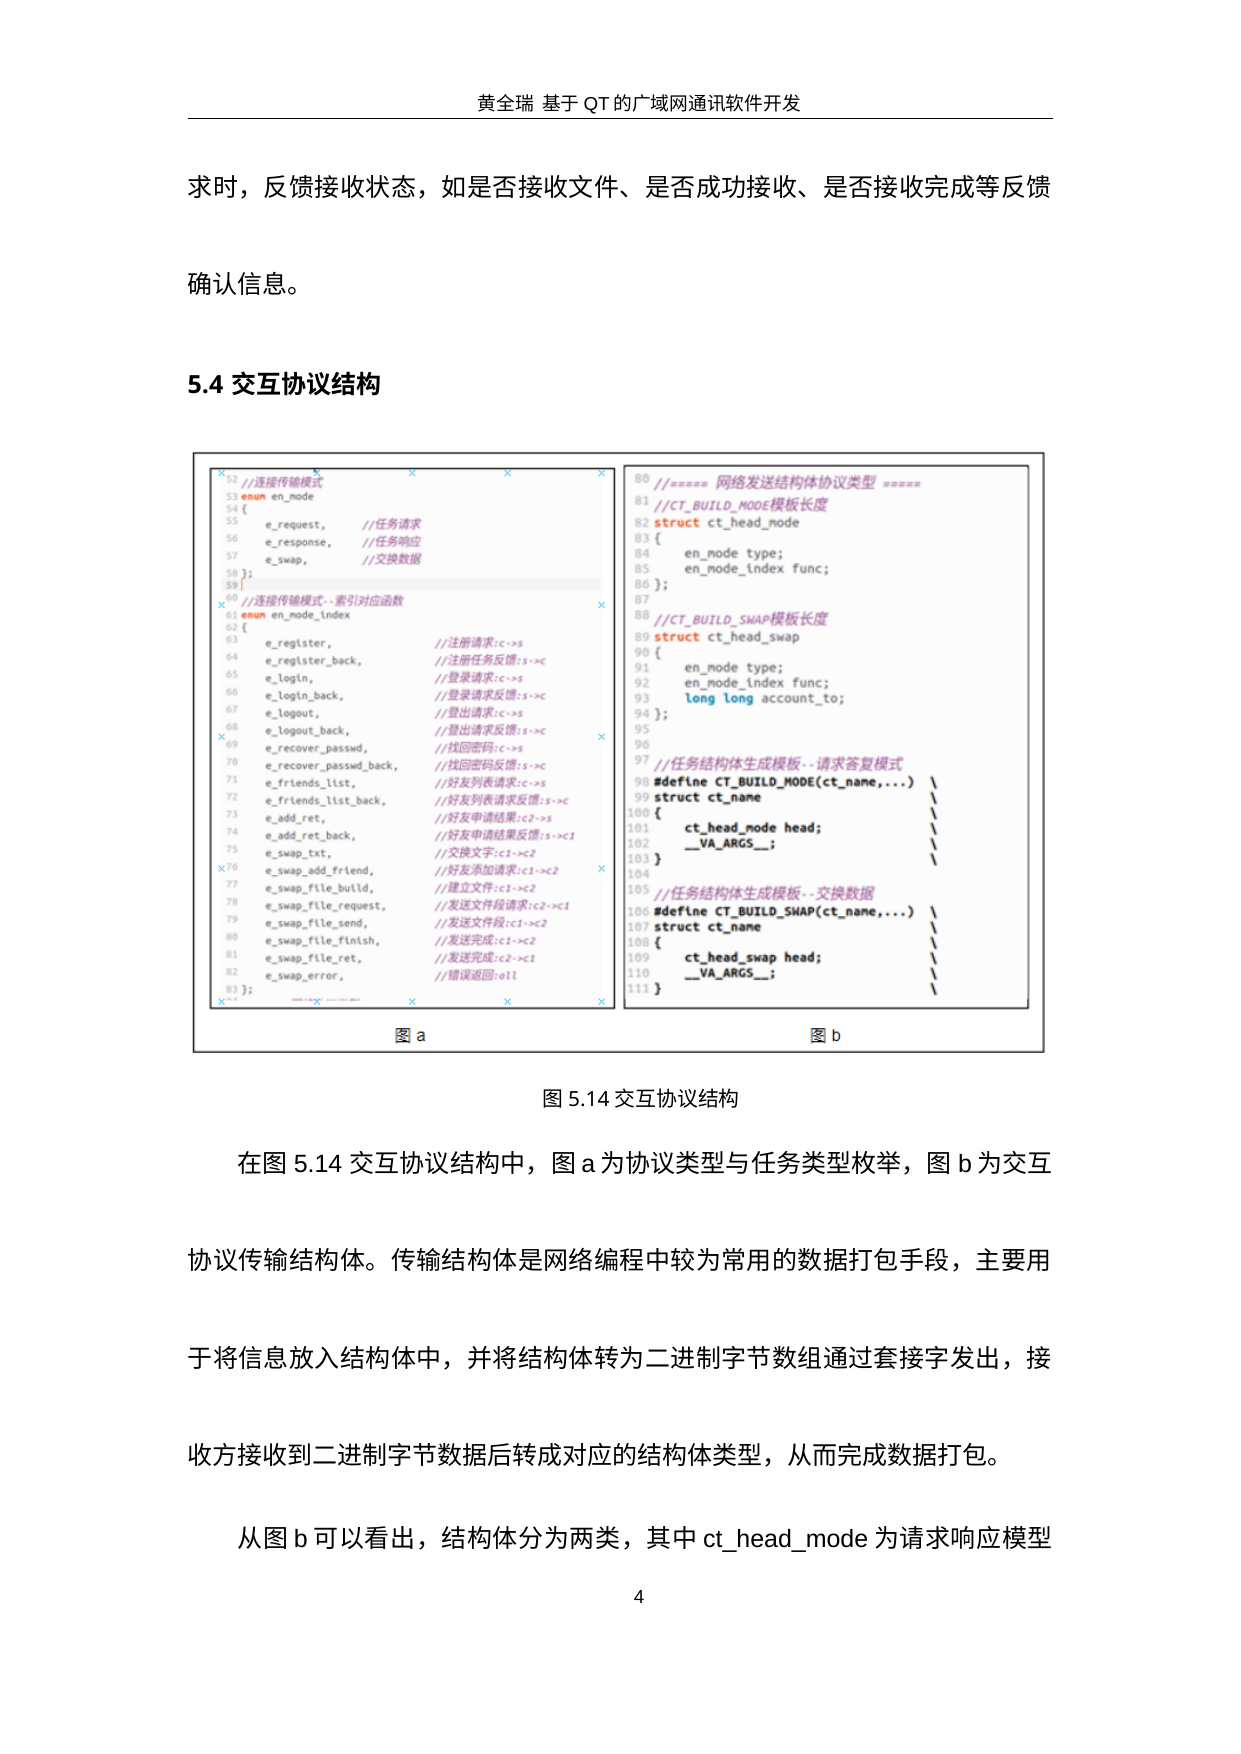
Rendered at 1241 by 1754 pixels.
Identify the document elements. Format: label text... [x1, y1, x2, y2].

picture [187, 449, 1053, 1060]
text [187, 1504, 1053, 1569]
subtitle 交互协议结构 [187, 350, 1053, 415]
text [187, 153, 1053, 316]
